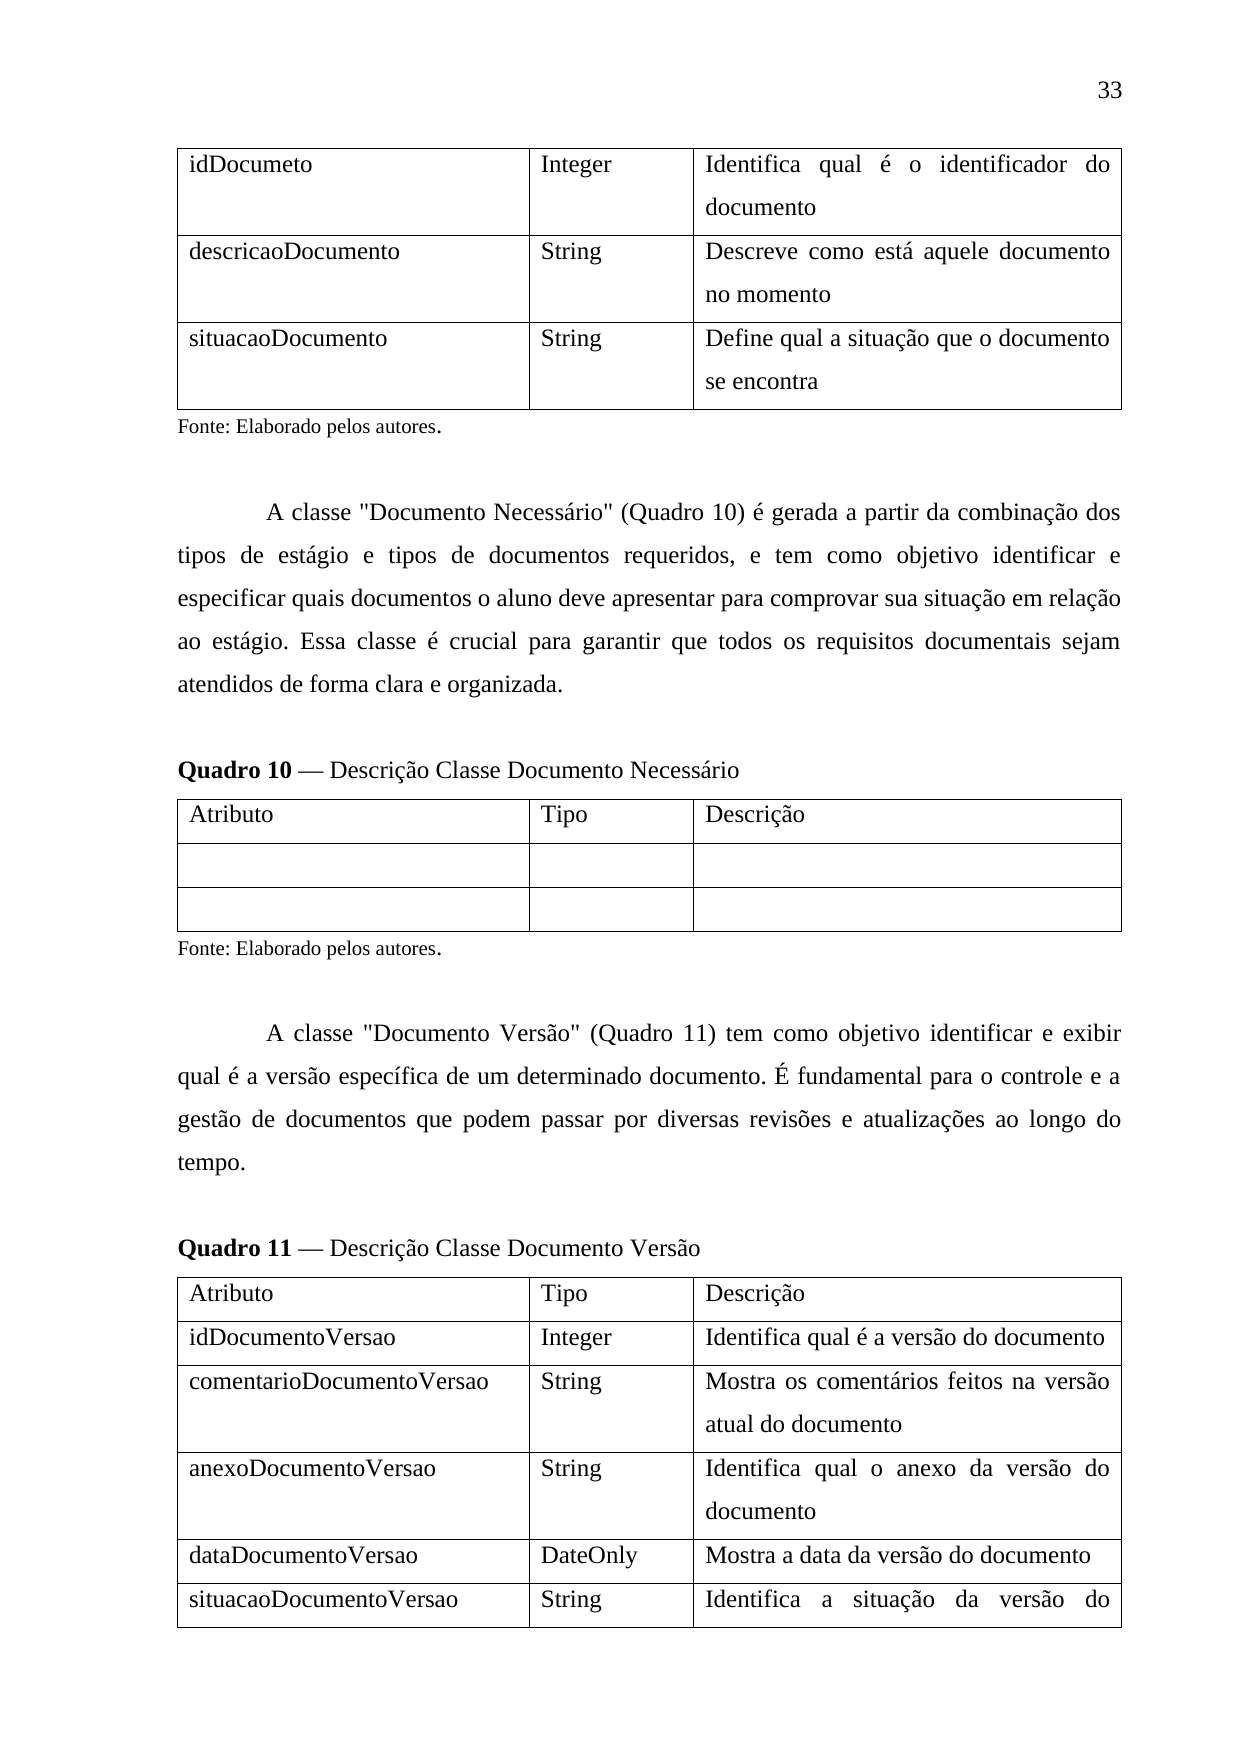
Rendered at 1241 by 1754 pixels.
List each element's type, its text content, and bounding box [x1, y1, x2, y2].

table_cell anexoDocumentoVersao [178, 1453, 529, 1539]
text A classe "Documento Necessário" (Quadro 10) é gerada a partir da combinação dos tipos de estágio e tipos de documentos requeridos, e tem como objetivo identificar e especificar quais documentos o aluno deve apresentar para comprovar sua situação em relação ao estágio. Essa classe é crucial para garantir que todos os requisitos documentais sejam atendidos de forma clara e organizada. [177, 497, 1122, 698]
table_cell String [530, 1453, 693, 1539]
text Fonte: Elaborado pelos autores. [177, 410, 1122, 439]
table_cell comentarioDocumentoVersao [178, 1366, 529, 1452]
table_header Atributo [178, 1278, 529, 1321]
table_header Atributo [178, 800, 529, 842]
table_cell [530, 888, 693, 931]
text Quadro 11 — Descrição Classe Documento Versão [177, 1233, 1122, 1262]
table_cell [178, 844, 529, 887]
table_header Tipo [530, 1278, 693, 1321]
table_cell String [530, 1584, 693, 1627]
table_cell Integer [530, 149, 693, 235]
table_cell Mostra a data da versão do documento [694, 1540, 1121, 1583]
table_cell idDocumentoVersao [178, 1322, 529, 1365]
table_header Descrição [694, 1278, 1121, 1321]
table_cell Identifica qual o anexo da versão do documento [694, 1453, 1121, 1539]
text A classe "Documento Versão" (Quadro 11) tem como objetivo identificar e exibir qual é a versão específica de um determinado documento. É fundamental para o controle e a gestão de documentos que podem passar por diversas revisões e atualizações ao longo do tempo. [177, 1018, 1122, 1176]
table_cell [178, 1584, 529, 1627]
table_cell Define qual a situação que o documento se encontra [694, 323, 1121, 409]
table_cell Mostra os comentários feitos na versão atual do documento [694, 1366, 1121, 1452]
table_cell Identifica qual é o identificador do documento [694, 149, 1121, 235]
text Quadro 10 — Descrição Classe Documento Necessário [177, 755, 1122, 784]
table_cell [694, 1584, 1121, 1627]
table_cell idDocumeto [178, 149, 529, 235]
table_cell [694, 888, 1121, 931]
table_cell Descreve como está aquele documento no momento [694, 236, 1121, 322]
table_header Tipo [530, 800, 693, 842]
table_cell String [530, 323, 693, 409]
table_cell dataDocumentoVersao [178, 1540, 529, 1583]
table_cell [178, 888, 529, 931]
table_cell String [530, 236, 693, 322]
text Fonte: Elaborado pelos autores. [177, 932, 1122, 960]
table_cell [694, 844, 1121, 887]
table_cell [530, 844, 693, 887]
table_header Descrição [694, 800, 1121, 842]
table_cell Identifica qual é a versão do documento [694, 1322, 1121, 1365]
table_cell Integer [530, 1322, 693, 1365]
table_cell descricaoDocumento [178, 236, 529, 322]
table_cell String [530, 1366, 693, 1452]
table_cell situacaoDocumento [178, 323, 529, 409]
table_cell DateOnly [530, 1540, 693, 1583]
